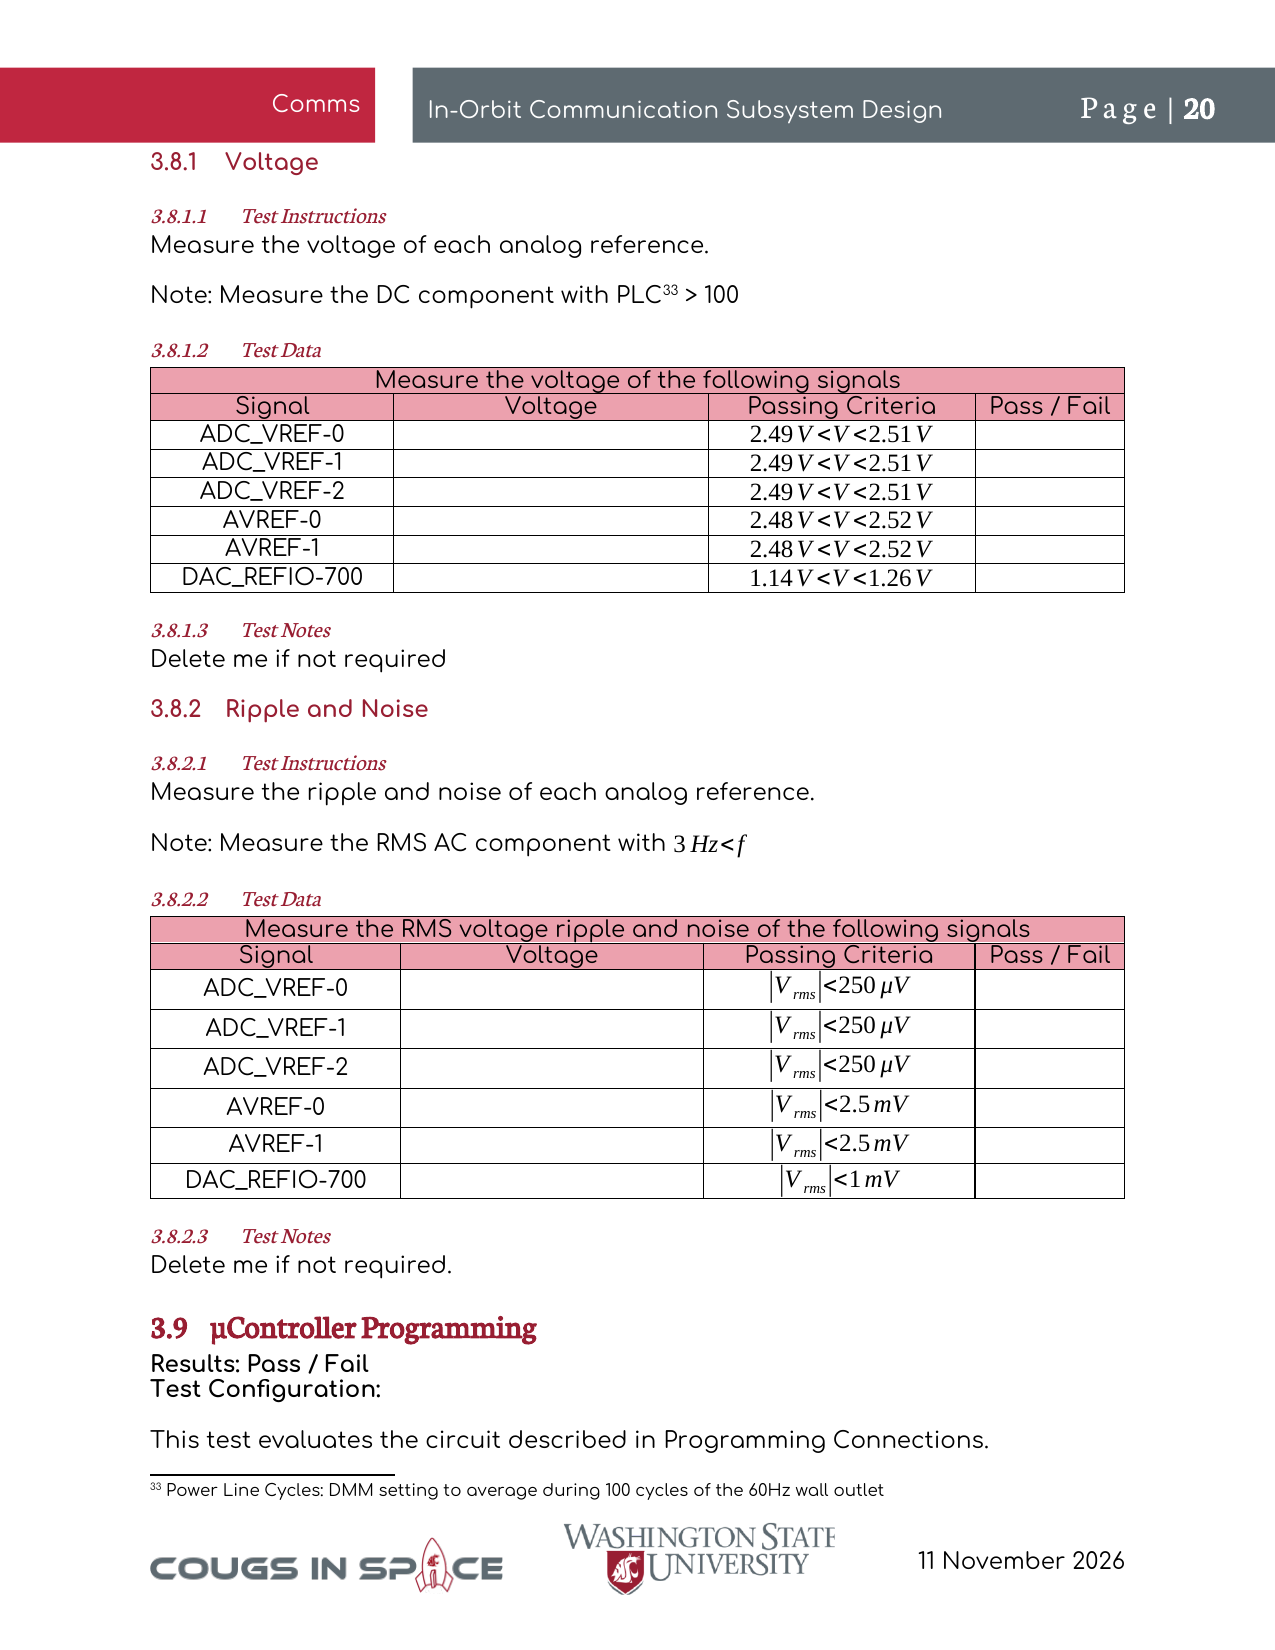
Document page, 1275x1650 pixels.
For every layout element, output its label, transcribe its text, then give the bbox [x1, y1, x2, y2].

table_header Measure the RMS voltage ripple and noise of the following signals [151, 917, 1124, 942]
text Results: Pass / Fail [150, 1352, 1125, 1377]
table_cell [704, 970, 974, 1008]
table_cell ADC_VREF-2 [151, 1049, 400, 1087]
table_cell AVREF-0 [151, 507, 393, 534]
table_cell [401, 1164, 703, 1198]
table_cell Signal [151, 394, 393, 420]
table_cell ADC_VREF-1 [151, 450, 393, 477]
table_cell [976, 478, 1124, 506]
table_cell [401, 1010, 703, 1048]
table_cell AVREF-0 [151, 1089, 400, 1127]
table_cell Pass / Fail [976, 944, 1124, 969]
table_cell [394, 421, 708, 448]
subtitle µController Programming [150, 1303, 1125, 1346]
table_cell Passing Criteria [704, 944, 974, 969]
table_cell [704, 1128, 974, 1162]
table_cell ADC_VREF-2 [151, 478, 393, 506]
subtitle Test Instructions [150, 200, 1125, 229]
subtitle Test Data [150, 883, 1125, 912]
text Test Configuration: [150, 1377, 1125, 1403]
table_cell [394, 564, 708, 592]
subtitle Voltage [150, 150, 1125, 176]
table_cell [401, 1128, 703, 1162]
subtitle Ripple and Noise [150, 697, 1125, 722]
table_cell [704, 1010, 974, 1048]
subtitle Test Notes [150, 614, 1125, 643]
table_cell [976, 536, 1124, 563]
table_cell [976, 1089, 1124, 1127]
table_cell ADC_VREF-0 [151, 970, 400, 1008]
table_cell Voltage [394, 394, 708, 420]
table_cell [709, 536, 975, 563]
table_cell Passing Criteria [709, 394, 975, 420]
text This test evaluates the circuit described in Programming Connections. [150, 1428, 1125, 1453]
table_cell AVREF-1 [151, 536, 393, 563]
table_cell [709, 507, 975, 534]
table_cell [401, 1049, 703, 1087]
table_cell [976, 1164, 1124, 1198]
table_cell [709, 478, 975, 506]
picture [150, 1537, 503, 1594]
table_cell [401, 1089, 703, 1127]
text Note: Measure the RMS AC component with [150, 830, 1125, 858]
text Delete me if not required [150, 647, 1125, 672]
table_cell [704, 1164, 974, 1198]
table_cell [401, 970, 703, 1008]
text Measure the ripple and noise of each analog reference. [150, 780, 1125, 806]
table_cell [976, 507, 1124, 534]
subtitle Test Notes [150, 1220, 1125, 1249]
subtitle Test Instructions [150, 747, 1125, 776]
table_cell [976, 450, 1124, 477]
table_cell DAC_REFIO-700 [151, 564, 393, 592]
table_cell [709, 564, 975, 592]
text Note: Measure the DC component with PLC > 100 [150, 283, 1125, 309]
table_cell ADC_VREF-0 [151, 421, 393, 448]
table_cell Signal [151, 944, 400, 969]
table_cell [976, 421, 1124, 448]
table_cell [394, 450, 708, 477]
table_cell [976, 970, 1124, 1008]
table_cell [394, 478, 708, 506]
table_cell [394, 536, 708, 563]
table_cell [394, 507, 708, 534]
table_cell Pass / Fail [976, 394, 1124, 420]
subtitle Test Data [150, 333, 1125, 362]
table_cell [704, 1089, 974, 1127]
table_cell [709, 421, 975, 448]
table_cell [709, 450, 975, 477]
text Measure the voltage of each analog reference. [150, 233, 1125, 259]
table_cell [976, 1128, 1124, 1162]
table_cell [704, 1049, 974, 1087]
table_cell Voltage [401, 944, 703, 969]
table_cell [976, 1010, 1124, 1048]
text Delete me if not required. [150, 1253, 1125, 1279]
picture [562, 1522, 835, 1594]
table_cell [976, 1049, 1124, 1087]
table_cell DAC_REFIO-700 [151, 1164, 400, 1198]
table_cell AVREF-1 [151, 1128, 400, 1162]
table_header Measure the voltage of the following signals [151, 368, 1124, 393]
table_cell ADC_VREF-1 [151, 1010, 400, 1048]
table_cell [976, 564, 1124, 592]
